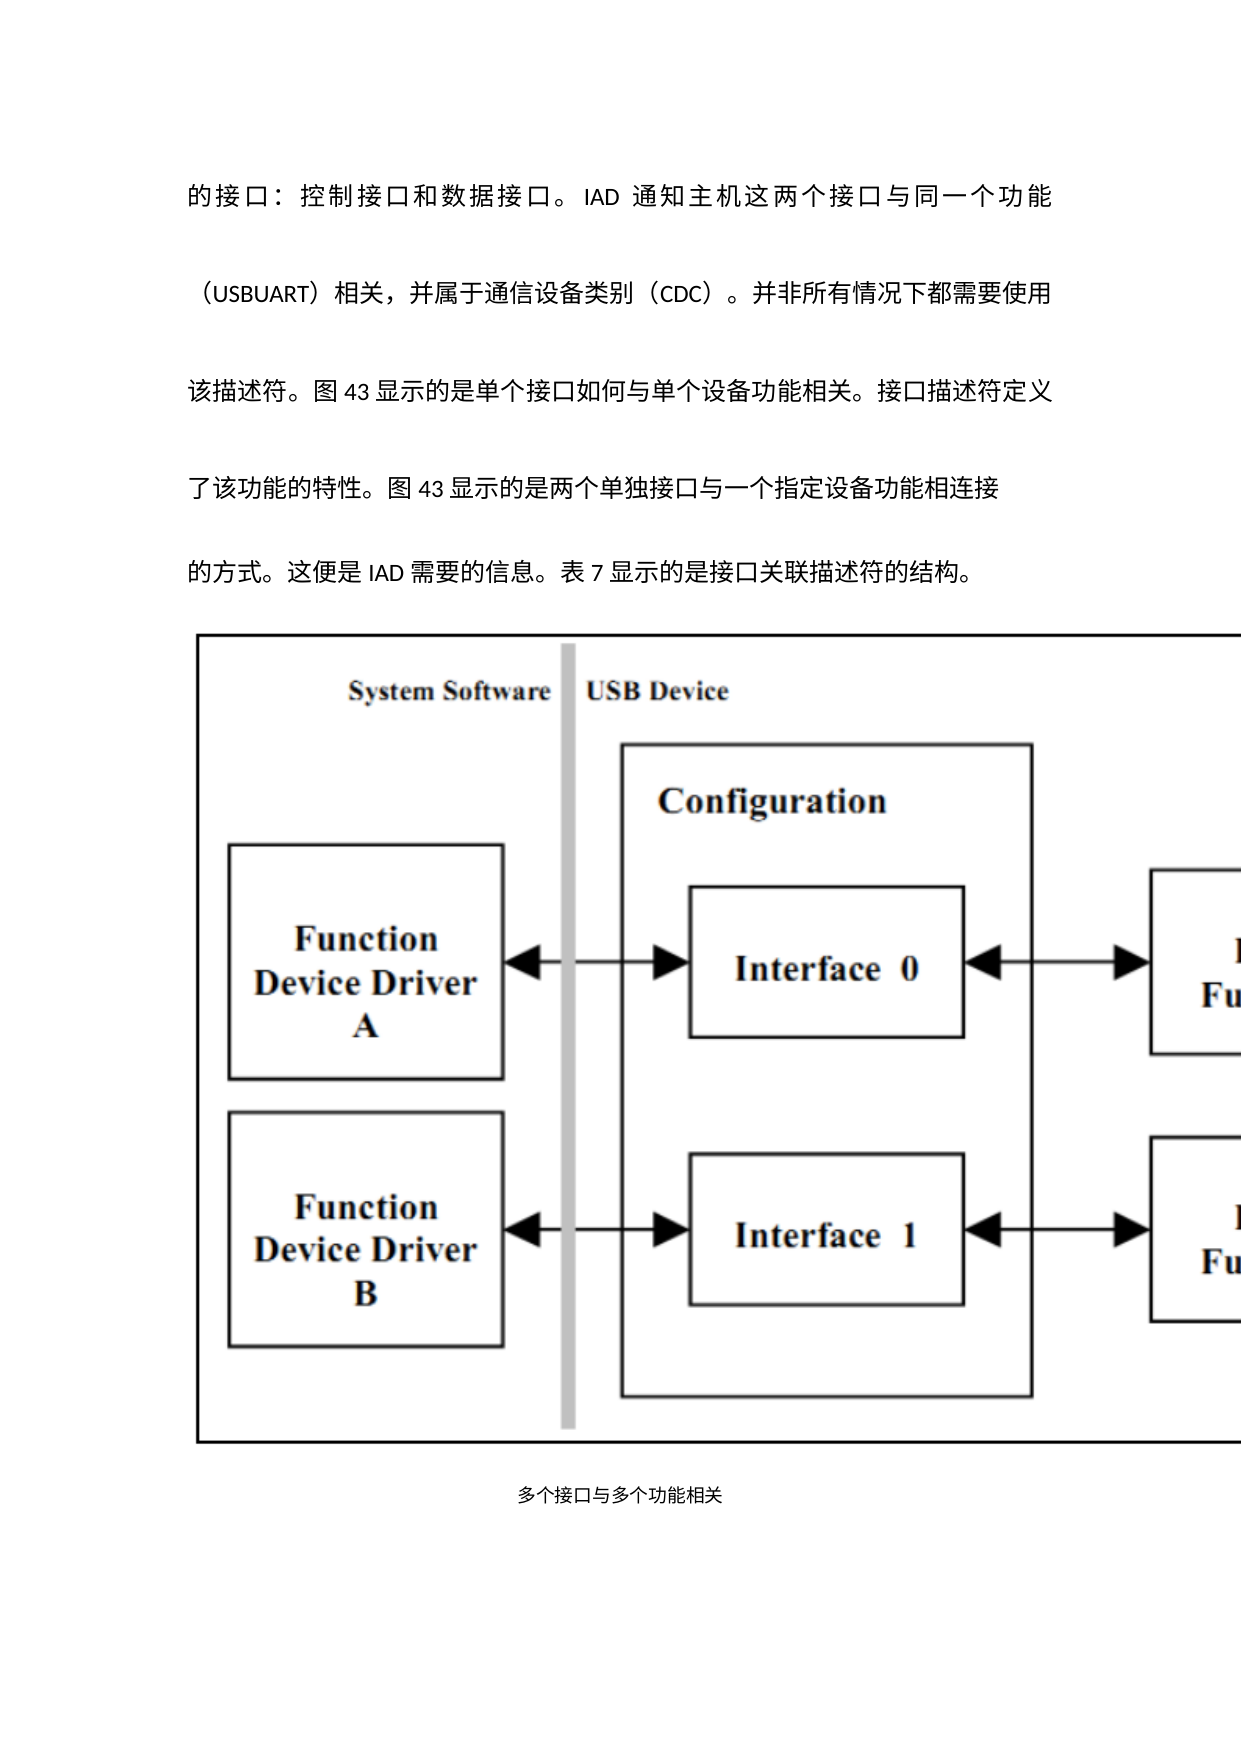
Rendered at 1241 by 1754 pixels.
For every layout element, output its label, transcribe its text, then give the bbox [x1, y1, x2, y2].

text 的方式。这便是 IAD 需要的信息。表 7 显示的是接口关联描述符的结构。 [187, 635, 1053, 700]
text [187, 162, 1053, 617]
picture [187, 718, 1241, 1553]
